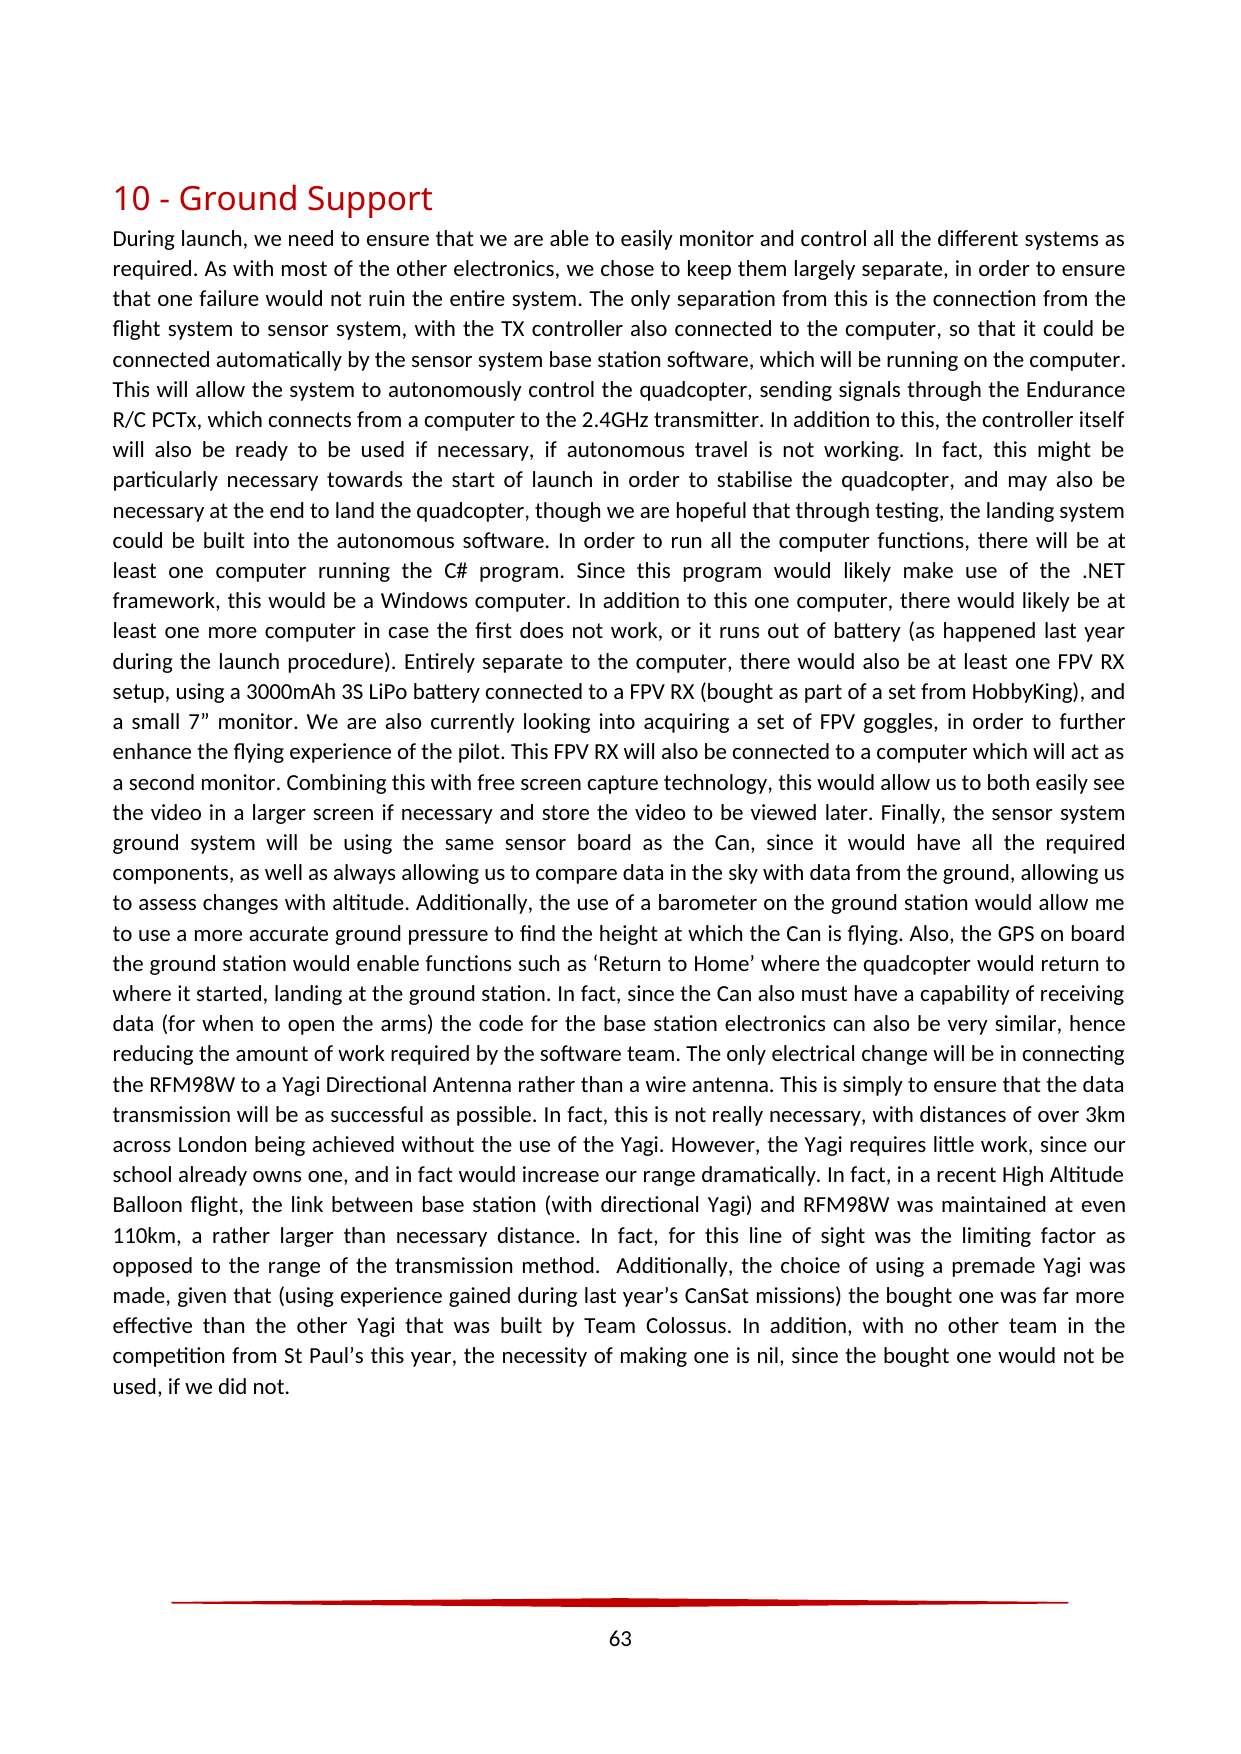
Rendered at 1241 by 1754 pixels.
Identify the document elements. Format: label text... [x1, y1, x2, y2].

subtitle 10 - Ground Support [112, 175, 1128, 220]
text During launch, we need to ensure that we are able to easily monitor and control all the different systems as required. As with most of the other electronics, we chose to keep them largely separate, in order to ensure that one failure would not ruin the entire system. The only separation from this is the connection from the flight system to sensor system, with the TX controller also connected to the computer, so that it could be connected automatically by the sensor system base station software, which will be running on the computer. This will allow the system to autonomously control the quadcopter, sending signals through the Endurance R/C PCTx, which connects from a computer to the 2.4GHz transmitter. In addition to this, the controller itself will also be ready to be used if necessary, if autonomous travel is not working. In fact, this might be particularly necessary towards the start of launch in order to stabilise the quadcopter, and may also be necessary at the end to land the quadcopter, though we are hopeful that through testing, the landing system could be built into the autonomous software. In order to run all the computer functions, there will be at least one computer running the C# program. Since this program would likely make use of the .NET framework, this would be a Windows computer. In addition to this one computer, there would likely be at least one more computer in case the first does not work, or it runs out of battery (as happened last year during the launch procedure). Entirely separate to the computer, there would also be at least one FPV RX setup, using a 3000mAh 3S LiPo battery connected to a FPV RX (bought as part of a set from HobbyKing), and a small 7” monitor. We are also currently looking into acquiring a set of FPV goggles, in order to further enhance the flying experience of the pilot. This FPV RX will also be connected to a computer which will act as a second monitor. Combining this with free screen capture technology, this would allow us to both easily see the video in a larger screen if necessary and store the video to be viewed later. Finally, the sensor system ground system will be using the same sensor board as the Can, since it would have all the required components, as well as always allowing us to compare data in the sky with data from the ground, allowing us to assess changes with altitude. Additionally, the use of a barometer on the ground station would allow me to use a more accurate ground pressure to find the height at which the Can is flying. Also, the GPS on board the ground station would enable functions such as ‘Return to Home’ where the quadcopter would return to where it started, landing at the ground station. In fact, since the Can also must have a capability of receiving data (for when to open the arms) the code for the base station electronics can also be very similar, hence reducing the amount of work required by the software team. The only electrical change will be in connecting the RFM98W to a Yagi Directional Antenna rather than a wire antenna. This is simply to ensure that the data transmission will be as successful as possible. In fact, this is not really necessary, with distances of over 3km across London being achieved without the use of the Yagi. However, the Yagi requires little work, since our school already owns one, and in fact would increase our range dramatically. In fact, in a recent High Altitude Balloon flight, the link between base station (with directional Yagi) and RFM98W was maintained at even 110km, a rather larger than necessary distance. In fact, for this line of sight was the limiting factor as opposed to the range of the transmission method. Additionally, the choice of using a premade Yagi was made, given that (using experience gained during last year’s CanSat missions) the bought one was far more effective than the other Yagi that was built by Team Colossus. In addition, with no other team in the competition from St Paul’s this year, the necessity of making one is nil, since the bought one would not be used, if we did not. [112, 224, 1128, 1400]
